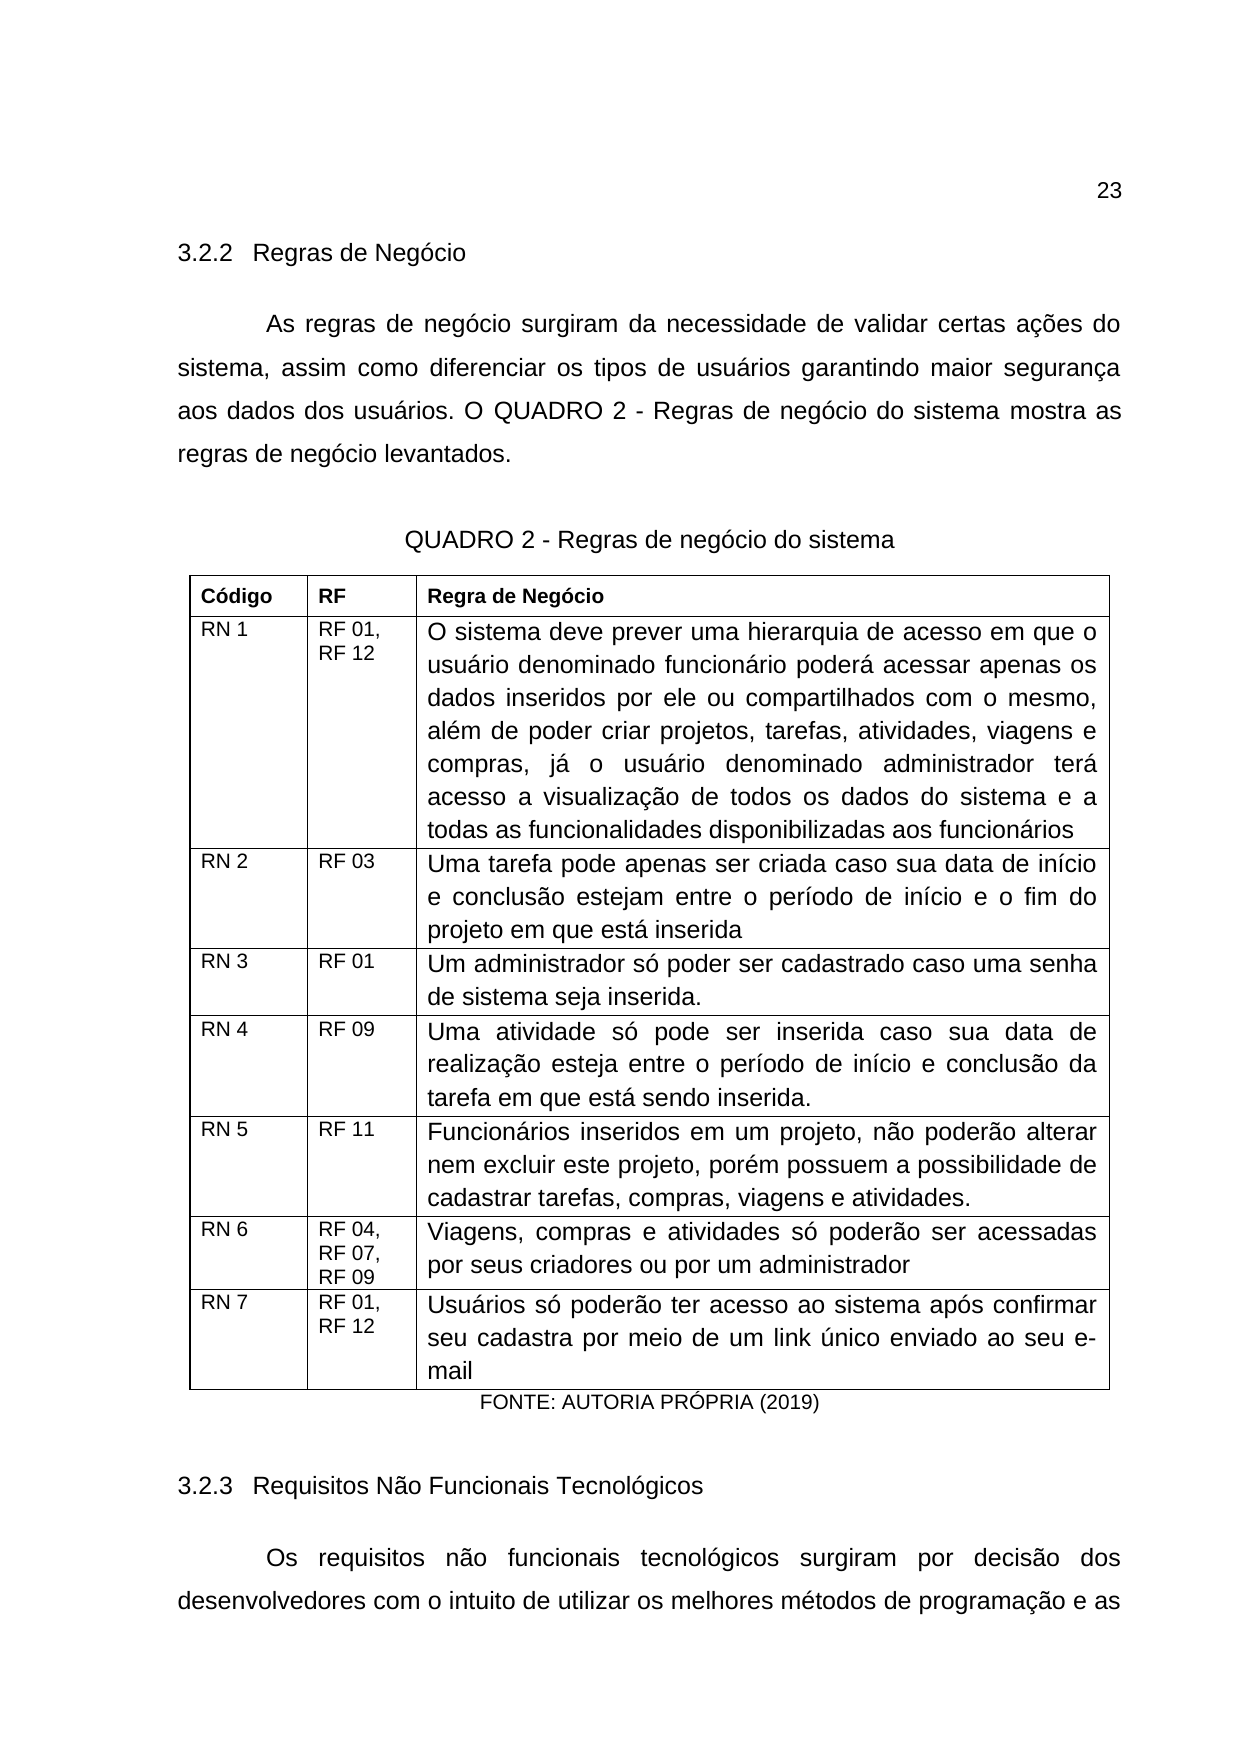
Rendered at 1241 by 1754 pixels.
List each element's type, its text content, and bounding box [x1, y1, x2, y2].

table_cell RN 5 [191, 1117, 307, 1216]
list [177, 1543, 1122, 1615]
subtitle Requisitos Não Funcionais Tecnológicos [177, 1471, 1122, 1500]
table_cell RF 11 [308, 1117, 416, 1216]
table_cell Usuários só poderão ter acesso ao sistema após confirmar seu cadastra por meio de um link único enviado ao seu e-mail [417, 1290, 1109, 1389]
table_cell Funcionários inseridos em um projeto, não poderão alterar nem excluir este projeto, porém possuem a possibilidade de cadastrar tarefas, compras, viagens e atividades. [417, 1117, 1109, 1216]
table_cell RN 3 [191, 949, 307, 1015]
table_cell RF 09 [308, 1016, 416, 1116]
table_cell Uma tarefa pode apenas ser criada caso sua data de início e conclusão estejam entre o período de início e o fim do projeto em que está inserida [417, 849, 1109, 948]
table_cell RF 03 [308, 849, 416, 948]
table_header Regra de Negócio [417, 576, 1109, 616]
text Fonte: Autoria própria (2019) [177, 1390, 1122, 1414]
table_cell RF 04, RF 07, RF 09 [308, 1217, 416, 1288]
table_cell RN 7 [191, 1290, 307, 1389]
table_cell Uma atividade só pode ser inserida caso sua data de realização esteja entre o período de início e conclusão da tarefa em que está sendo inserida. [417, 1016, 1109, 1116]
table_cell Um administrador só poder ser cadastrado caso uma senha de sistema seja inserida. [417, 949, 1109, 1015]
table_cell RN 6 [191, 1217, 307, 1288]
table_cell RN 2 [191, 849, 307, 948]
table_cell RF 01, RF 12 [308, 617, 416, 848]
table_cell RF 01 [308, 949, 416, 1015]
table_cell RN 4 [191, 1016, 307, 1116]
table_cell RF 01, RF 12 [308, 1290, 416, 1389]
table_cell O sistema deve prever uma hierarquia de acesso em que o usuário denominado funcionário poderá acessar apenas os dados inseridos por ele ou compartilhados com o mesmo, além de poder criar projetos, tarefas, atividades, viagens e compras, já o usuário denominado administrador terá acesso a visualização de todos os dados do sistema e a todas as funcionalidades disponibilizadas aos funcionários [417, 617, 1109, 848]
subtitle Regras de Negócio [177, 238, 1122, 266]
table_header Código [191, 576, 307, 616]
table_header RF [308, 576, 416, 616]
list As regras de negócio surgiram da necessidade de validar certas ações do sistema, assim como diferenciar os tipos de usuários garantindo maior segurança aos dados dos usuários. O QUADRO 2 - Regras de negócio do sistema mostra as regras de negócio levantados. [177, 309, 1122, 468]
table_cell RN 1 [191, 617, 307, 848]
table_cell Viagens, compras e atividades só poderão ser acessadas por seus criadores ou por um administrador [417, 1217, 1109, 1288]
